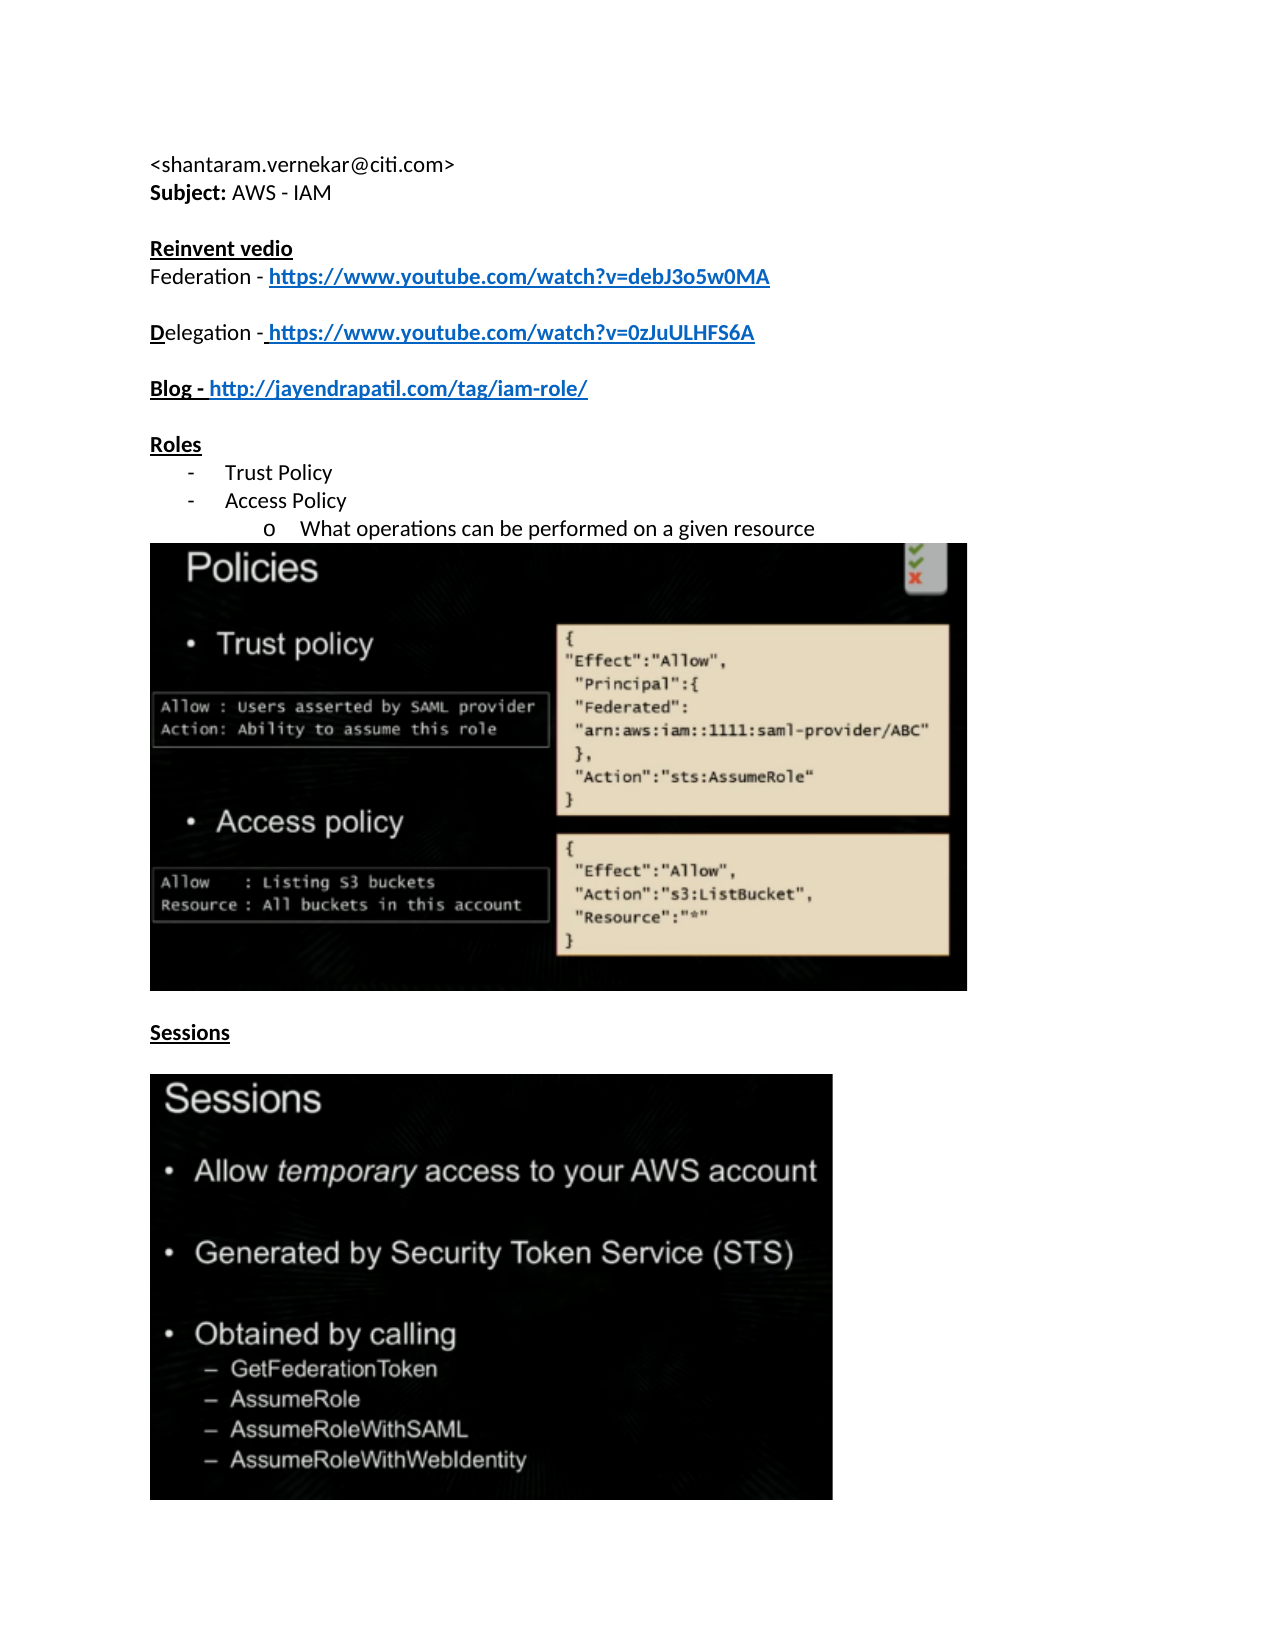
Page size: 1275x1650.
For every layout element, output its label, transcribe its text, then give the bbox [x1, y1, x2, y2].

text Blog - http://jayendrapatil.com/tag/iam-role/ [150, 374, 1125, 402]
picture [150, 543, 968, 991]
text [150, 150, 1125, 206]
text Sessions [150, 1018, 1125, 1046]
list Trust Policy [187, 458, 1125, 486]
list What operations can be performed on a given resource [262, 514, 1125, 543]
picture [150, 1074, 833, 1500]
list Access Policy [187, 486, 1125, 514]
text Reinvent vedio [150, 234, 1125, 262]
text Roles [150, 430, 1125, 458]
text Federation - https://www.youtube.com/watch?v=debJ3o5w0MA [150, 262, 1125, 290]
text Delegation - https://www.youtube.com/watch?v=0zJuULHFS6A [150, 318, 1125, 346]
